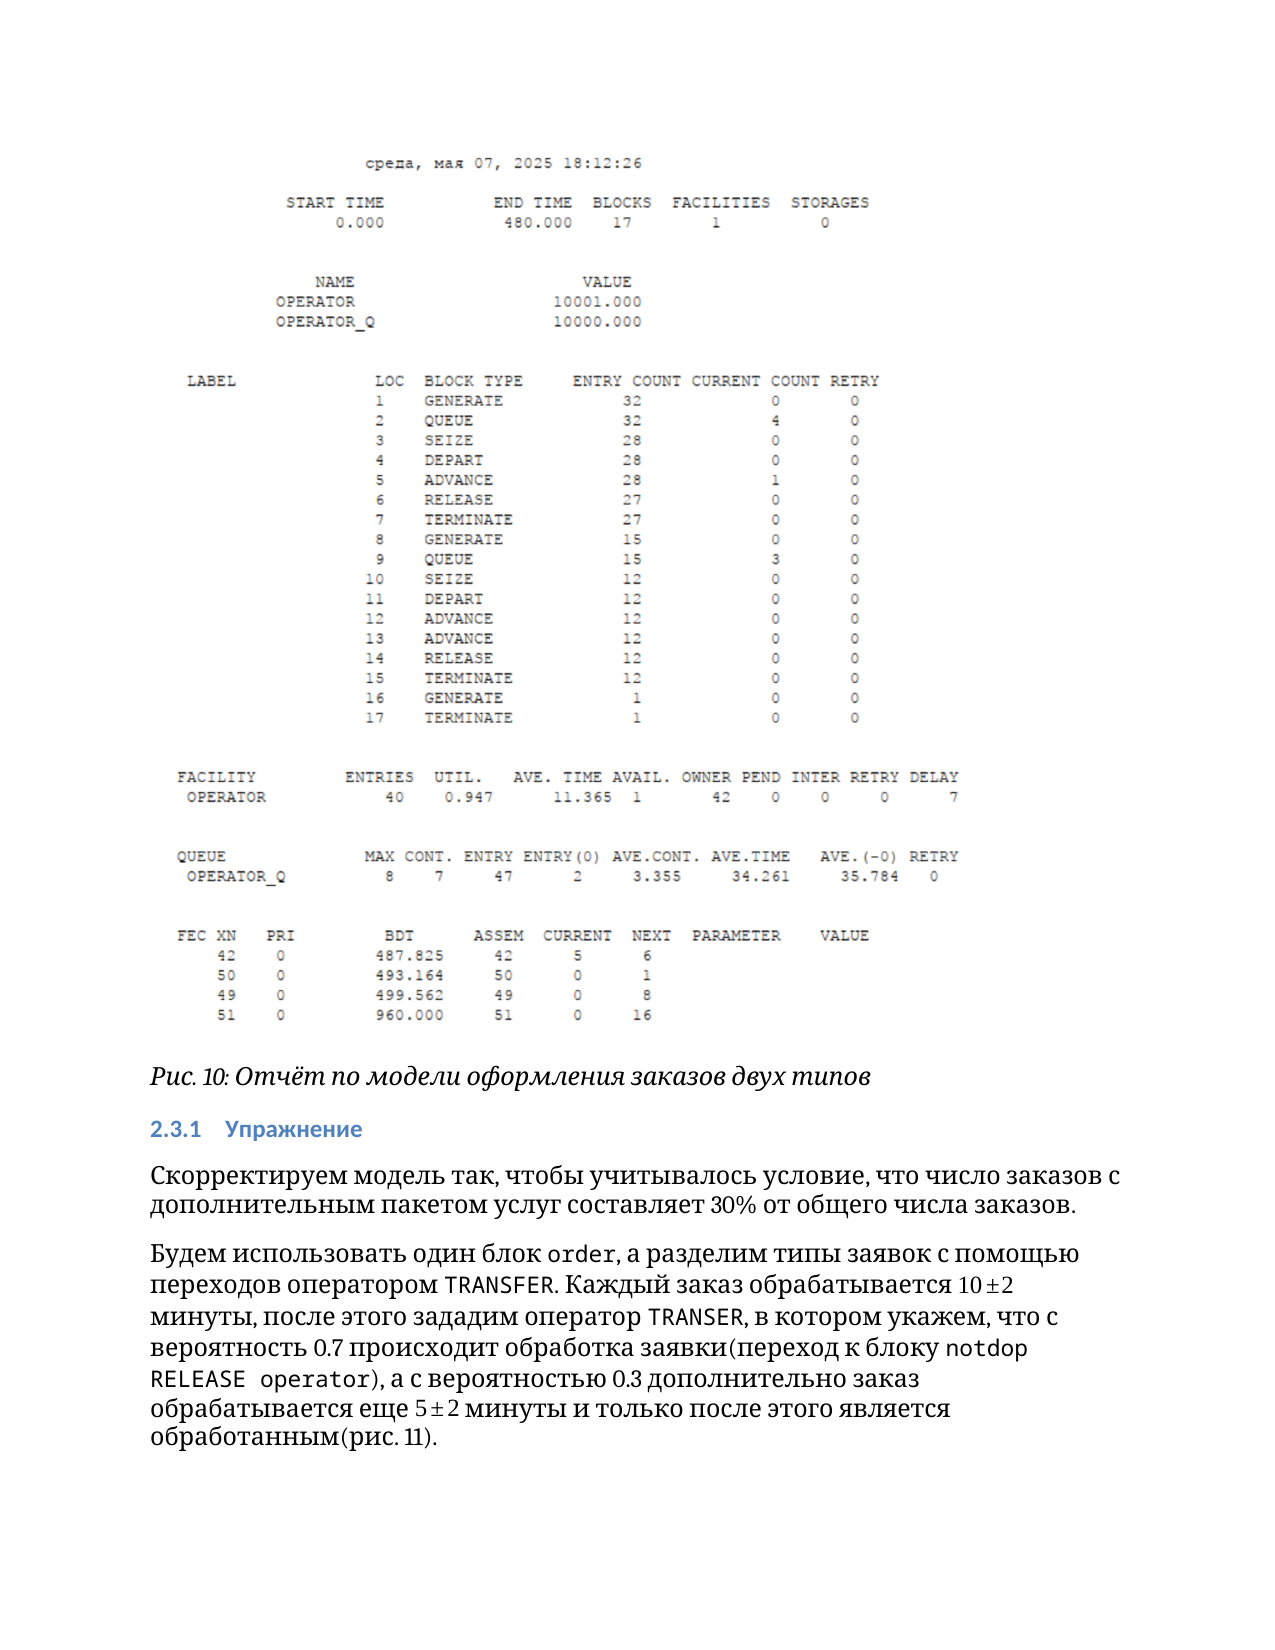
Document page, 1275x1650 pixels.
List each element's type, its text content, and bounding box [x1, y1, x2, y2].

text Рис. 10: Отчёт по модели оформления заказов двух типов [150, 1063, 1125, 1092]
subtitle 2.3.1 Упражнение [150, 1113, 1125, 1143]
picture [168, 150, 1044, 1043]
text Скорректируем модель так, чтобы учитывалось условие, что число заказов с дополнительным пакетом услуг составляет 30% от общего числа заказов. [150, 1162, 1125, 1219]
text Будем использовать один блок order, а разделим типы заявок с помощью переходов оператором TRANSFER. Каждый заказ обрабатывается минуты, после этого зададим оператор TRANSER, в котором укажем, что с вероятность 0.7 происходит обработка заявки(переход к блоку notdop RELEASE operator), а с вероятностью 0.3 дополнительно заказ обрабатывается еще минуты и только после этого является обработанным(рис. 11). [150, 1238, 1125, 1452]
